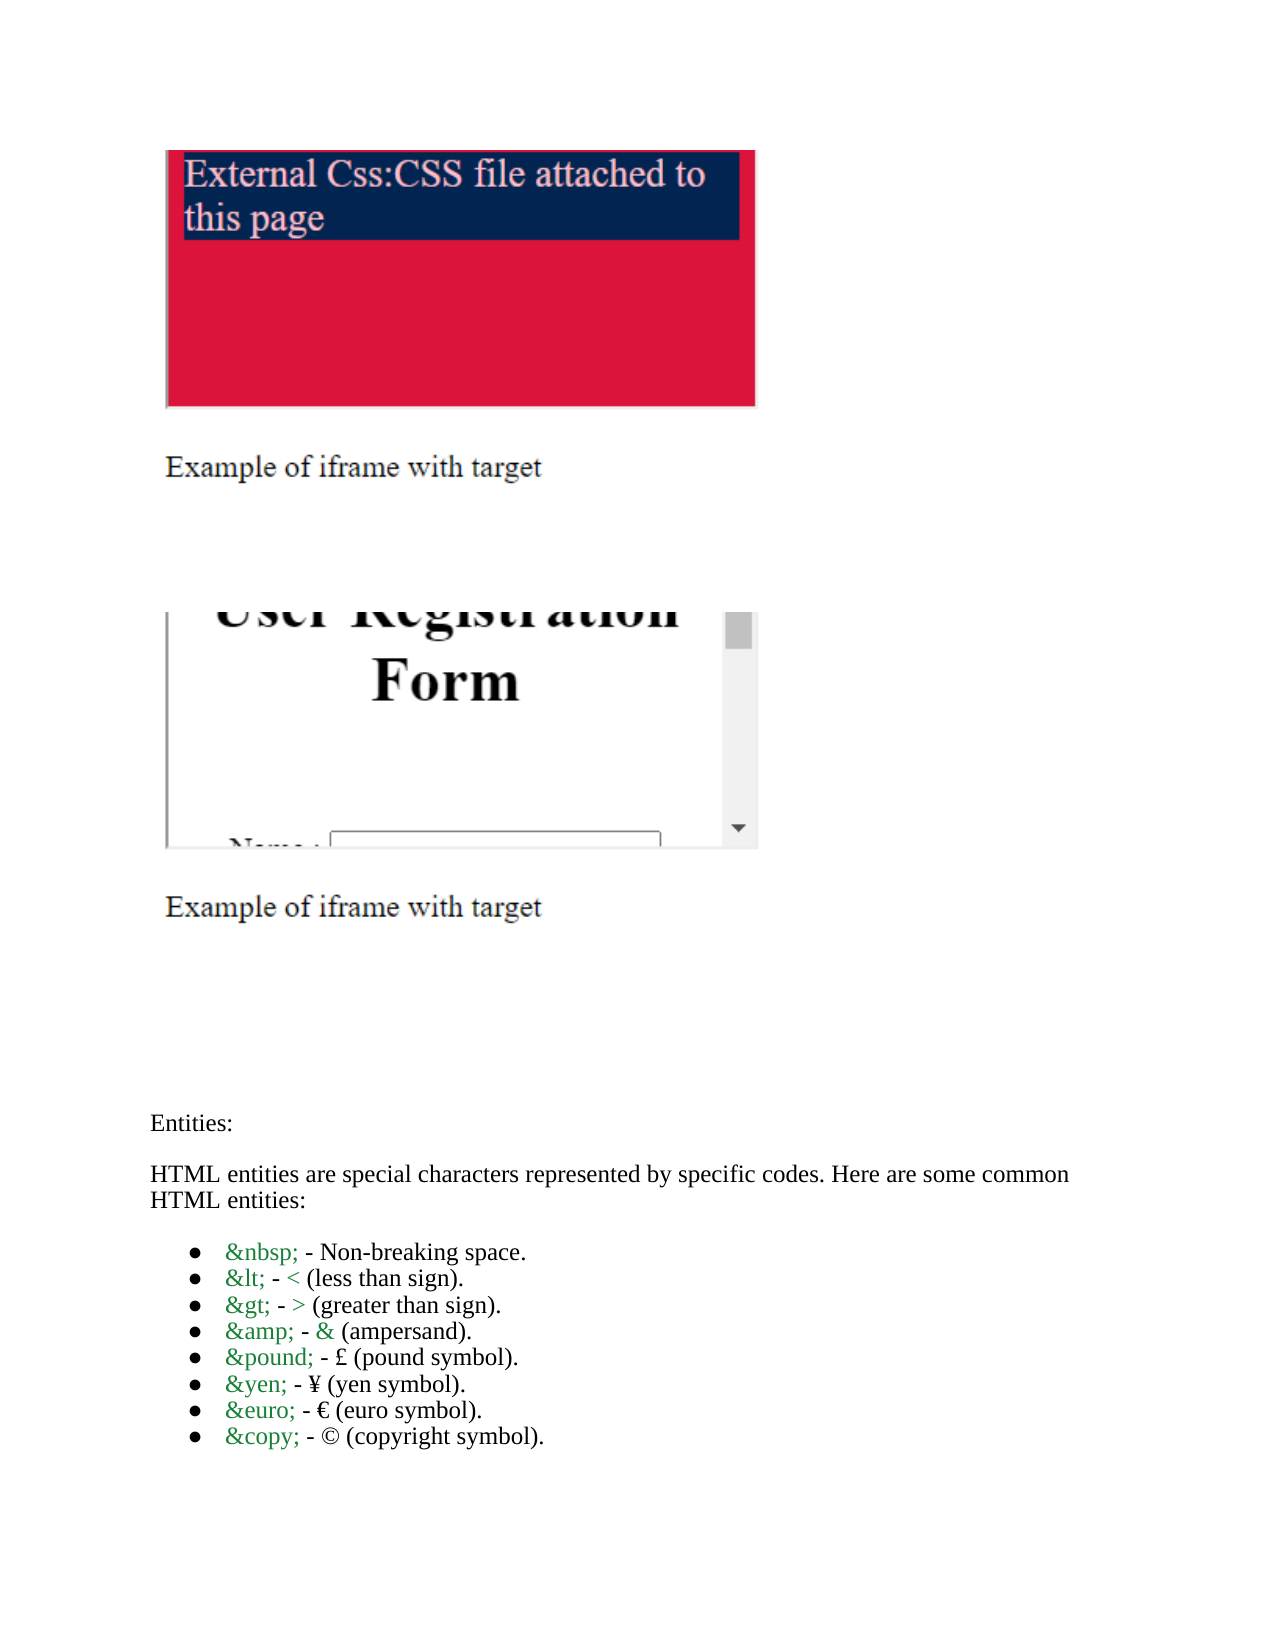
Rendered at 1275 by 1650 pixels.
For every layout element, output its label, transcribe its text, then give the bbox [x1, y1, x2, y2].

picture [150, 150, 989, 521]
list &lt; - < (less than sign). [187, 1266, 1125, 1292]
list &amp; - & (ampersand). [187, 1318, 1125, 1345]
picture [150, 612, 893, 1011]
list &copy; - © (copyright symbol). [187, 1424, 1125, 1450]
list &pound; - £ (pound symbol). [187, 1345, 1125, 1371]
list &yen; - ¥ (yen symbol). [187, 1371, 1125, 1397]
text HTML entities are special characters represented by specific codes. Here are some common HTML entities: [150, 1161, 1125, 1214]
list &gt; - > (greater than sign). [187, 1292, 1125, 1318]
text Entities: [150, 1110, 1125, 1136]
list &nbsp; - Non-breaking space. [187, 1239, 1125, 1266]
list &euro; - € (euro symbol). [187, 1397, 1125, 1424]
